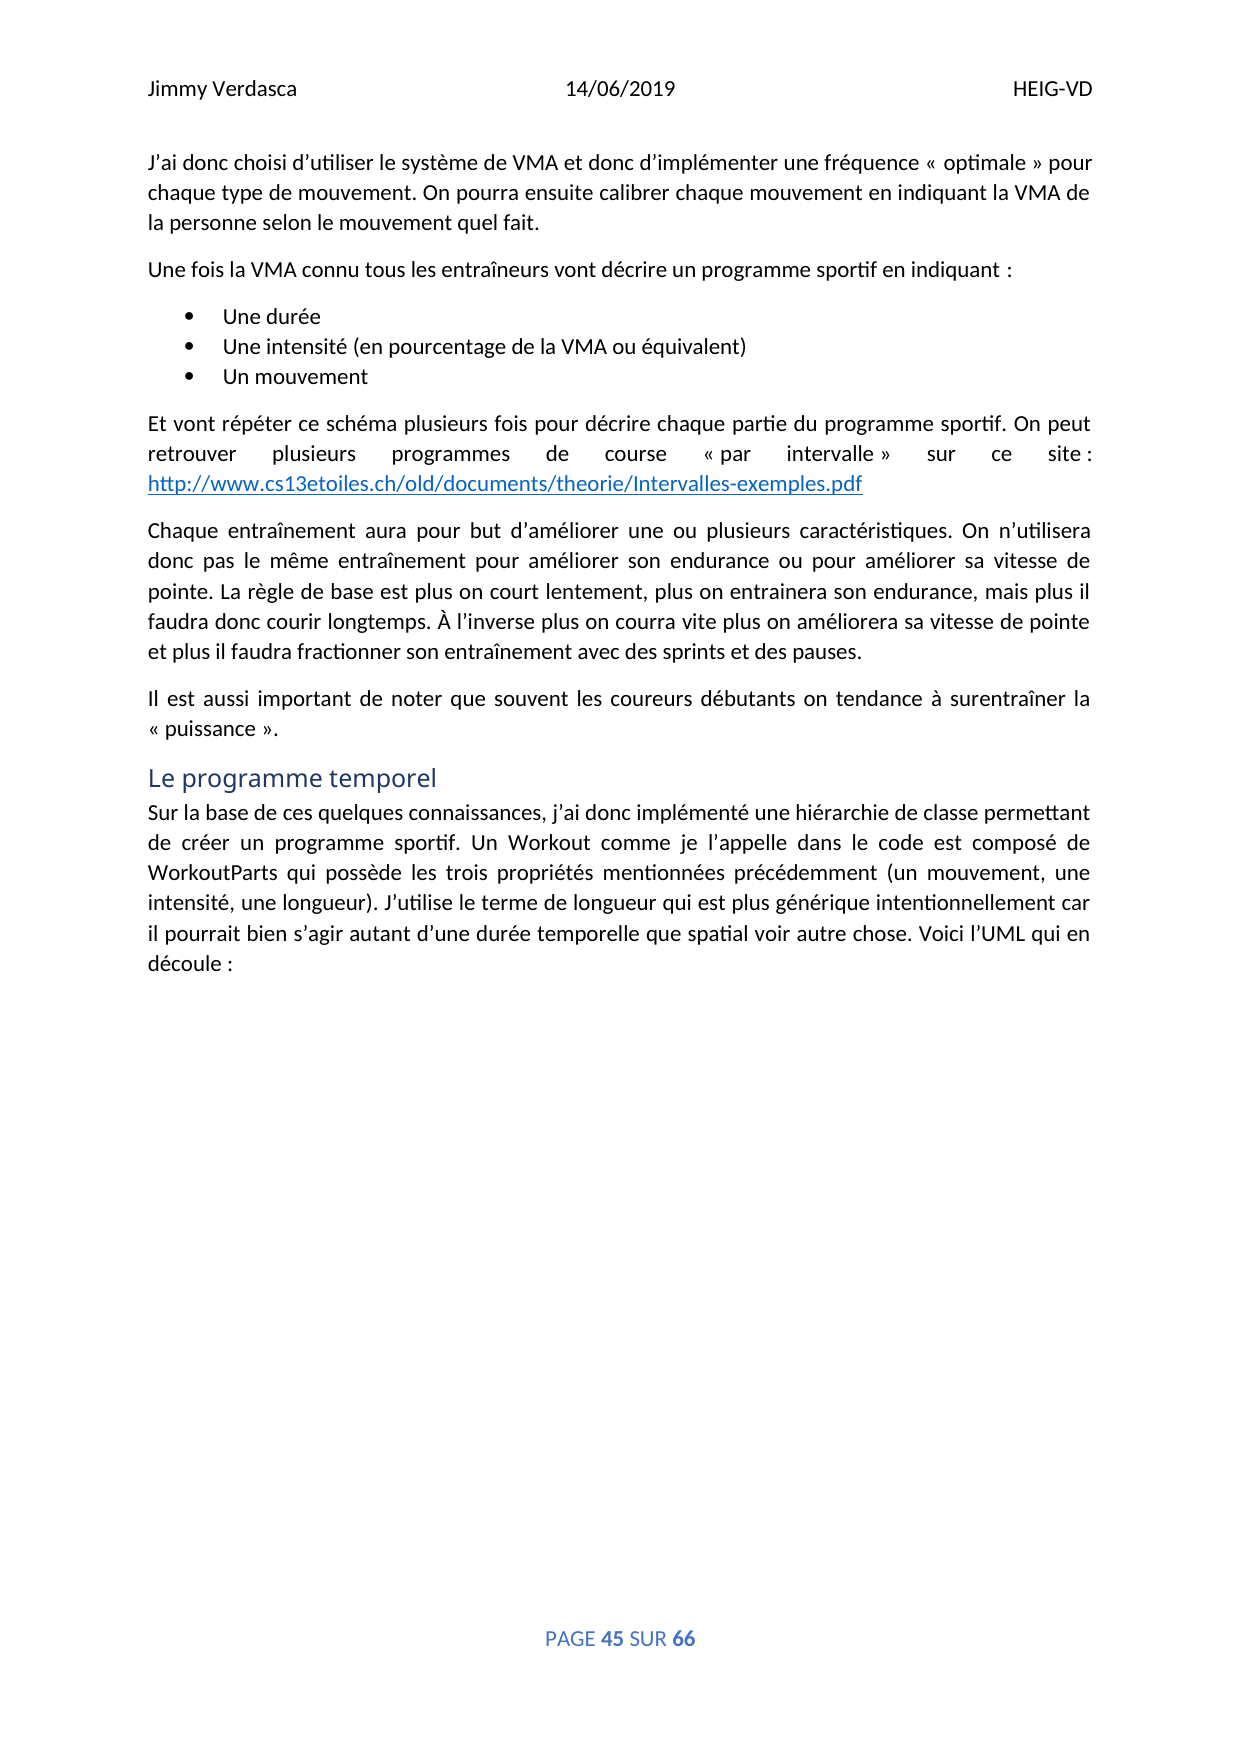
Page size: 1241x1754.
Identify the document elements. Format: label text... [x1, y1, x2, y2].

text Sur la base de ces quelques connaissances, j’ai donc implémenté une hiérarchie de classe permettant de créer un programme sportif. Un Workout comme je l’appelle dans le code est composé de WorkoutParts qui possède les trois propriétés mentionnées précédemment (un mouvement, une intensité, une longueur). J’utilise le terme de longueur qui est plus générique intentionnellement car il pourrait bien s’agir autant d’une durée temporelle que spatial voir autre chose. Voici l’UML qui en découle : [148, 798, 1093, 977]
list Une durée [185, 302, 1093, 330]
text Chaque entraînement aura pour but d’améliorer une ou plusieurs caractéristiques. On n’utilisera donc pas le même entraînement pour améliorer son endurance ou pour améliorer sa vitesse de pointe. La règle de base est plus on court lentement, plus on entrainera son endurance, mais plus il faudra donc courir longtemps. À l’inverse plus on courra vite plus on améliorera sa vitesse de pointe et plus il faudra fractionner son entraînement avec des sprints et des pauses. [148, 516, 1093, 665]
list Un mouvement [185, 362, 1093, 390]
text Il est aussi important de noter que souvent les coureurs débutants on tendance à surentraîner la « puissance ». [148, 684, 1093, 742]
list Une intensité (en pourcentage de la VMA ou équivalent) [185, 332, 1093, 360]
text J’ai donc choisi d’utiliser le système de VMA et donc d’implémenter une fréquence « optimale » pour chaque type de mouvement. On pourra ensuite calibrer chaque mouvement en indiquant la VMA de la personne selon le mouvement quel fait. [148, 148, 1093, 236]
text Et vont répéter ce schéma plusieurs fois pour décrire chaque partie du programme sportif. On peut retrouver plusieurs programmes de course « par intervalle » sur ce site : http://www.cs13etoiles.ch/old/documents/theorie/Intervalles-exemples.pdf [148, 409, 1093, 497]
text Une fois la VMA connu tous les entraîneurs vont décrire un programme sportif en indiquant : [148, 255, 1093, 283]
subtitle Le programme temporel [148, 761, 1093, 795]
